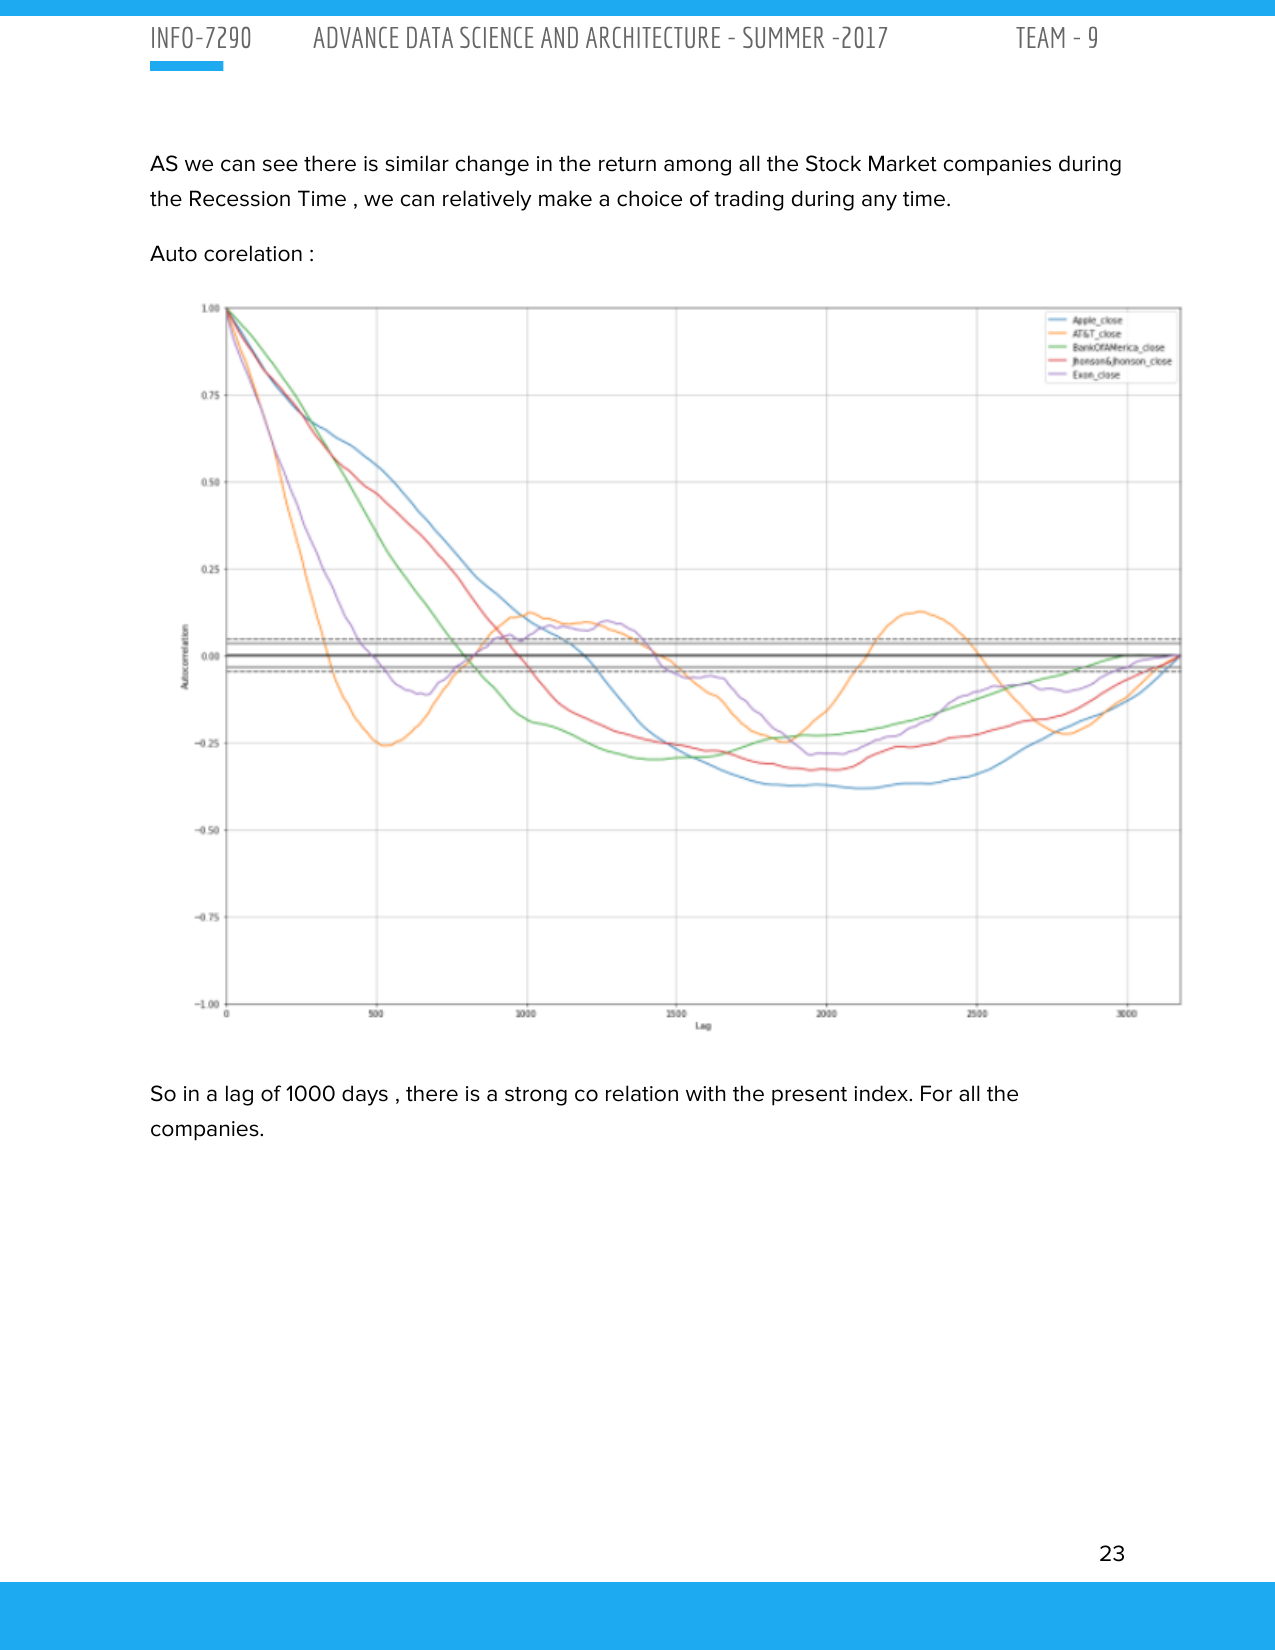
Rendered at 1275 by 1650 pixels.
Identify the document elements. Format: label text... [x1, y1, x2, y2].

text So in a lag of 1000 days , there is a strong co relation with the present index. For all the companies. [150, 1080, 1125, 1143]
picture [0, 1582, 1275, 1650]
text AS we can see there is similar change in the return among all the Stock Market companies during the Recession Time , we can relatively make a choice of trading during any time. [150, 150, 1125, 213]
picture [150, 296, 1201, 1053]
picture [0, 0, 1275, 16]
text Auto corelation : [150, 241, 1125, 268]
picture [150, 61, 224, 71]
